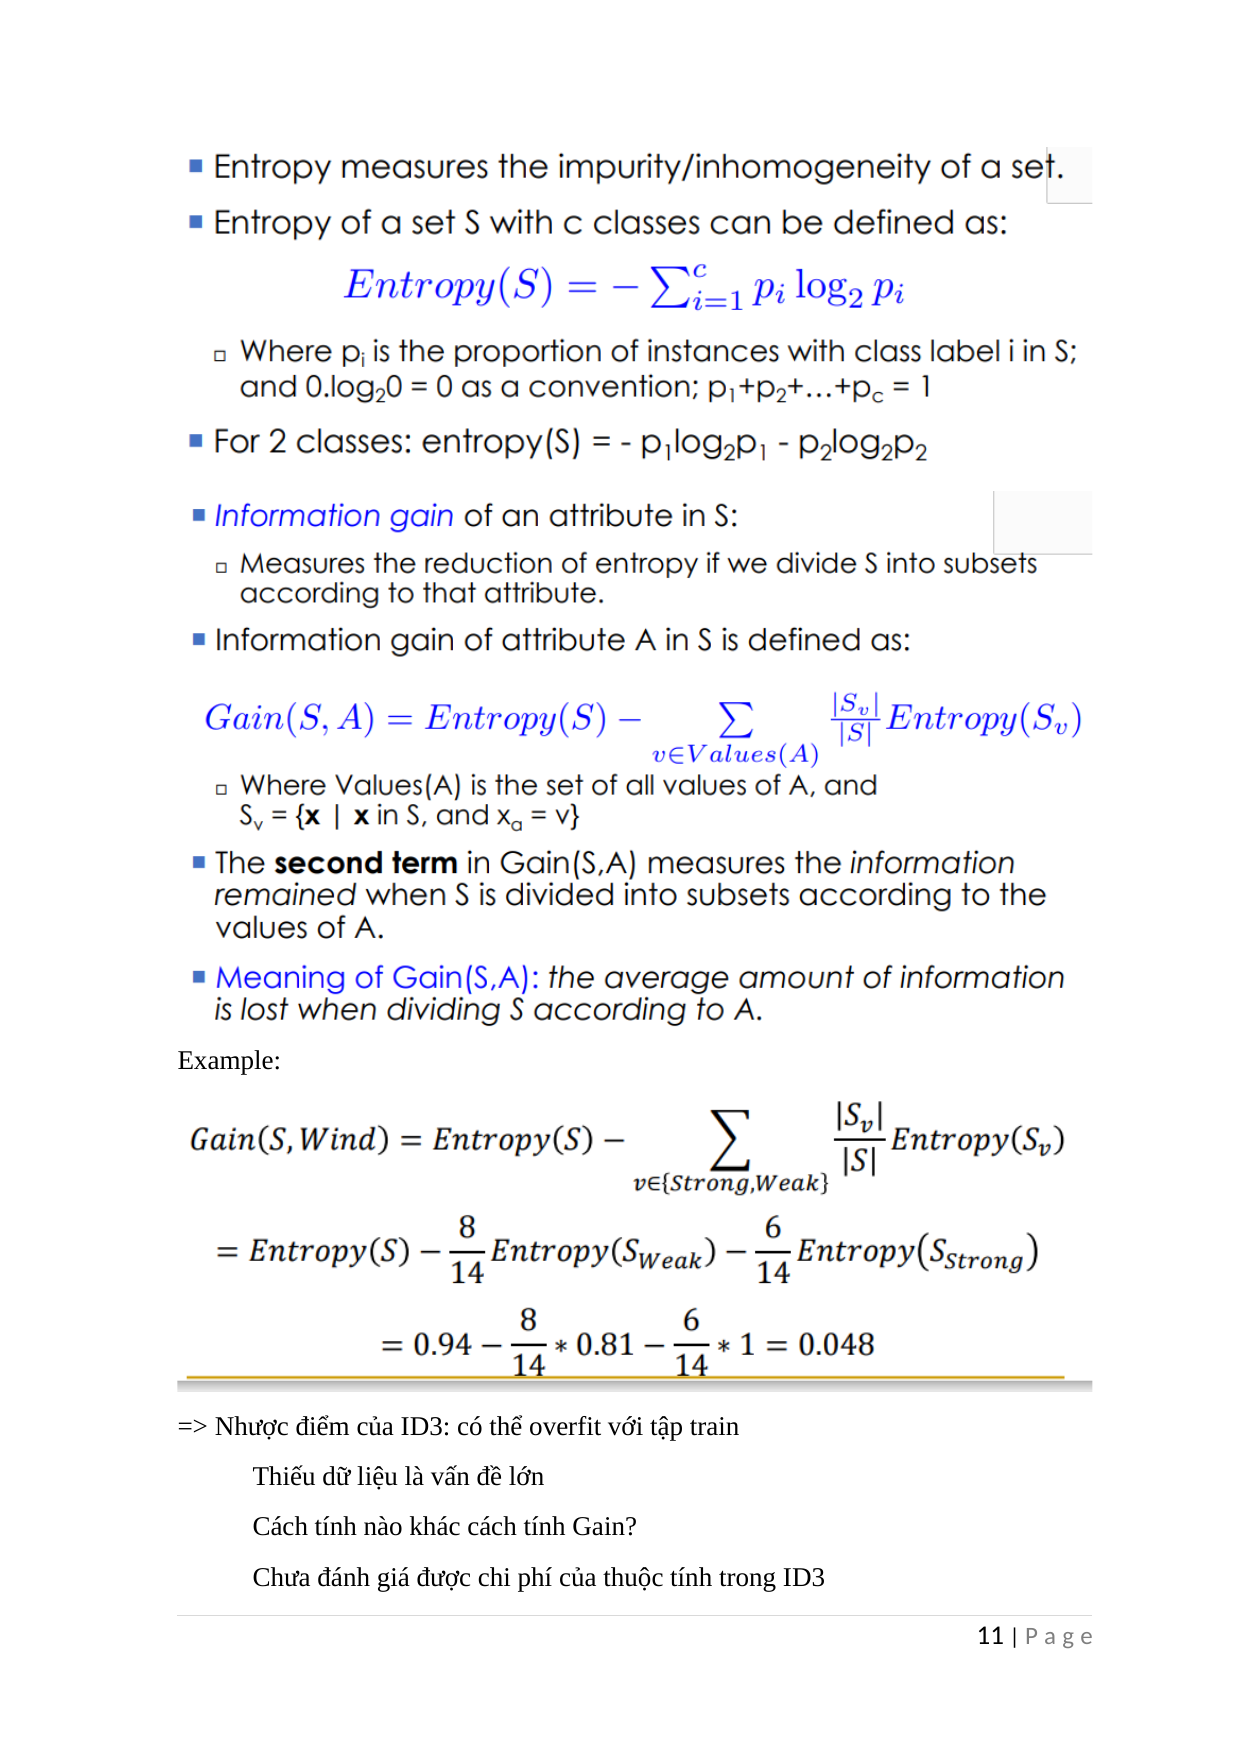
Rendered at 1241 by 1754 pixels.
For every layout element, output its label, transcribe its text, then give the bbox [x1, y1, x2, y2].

picture [177, 491, 1093, 1042]
text Example: [177, 1042, 1092, 1075]
text Thiếu dữ liệu là vấn đề lớn [177, 1460, 1092, 1491]
text Chưa đánh giá được chi phí của thuộc tính trong ID3 [177, 1561, 1092, 1592]
picture [177, 1094, 1093, 1392]
picture [177, 147, 1093, 473]
text => Nhược điểm của ID3: có thể overfit với tập train [177, 1410, 1092, 1441]
text Cách tính nào khác cách tính Gain? [177, 1511, 1092, 1542]
